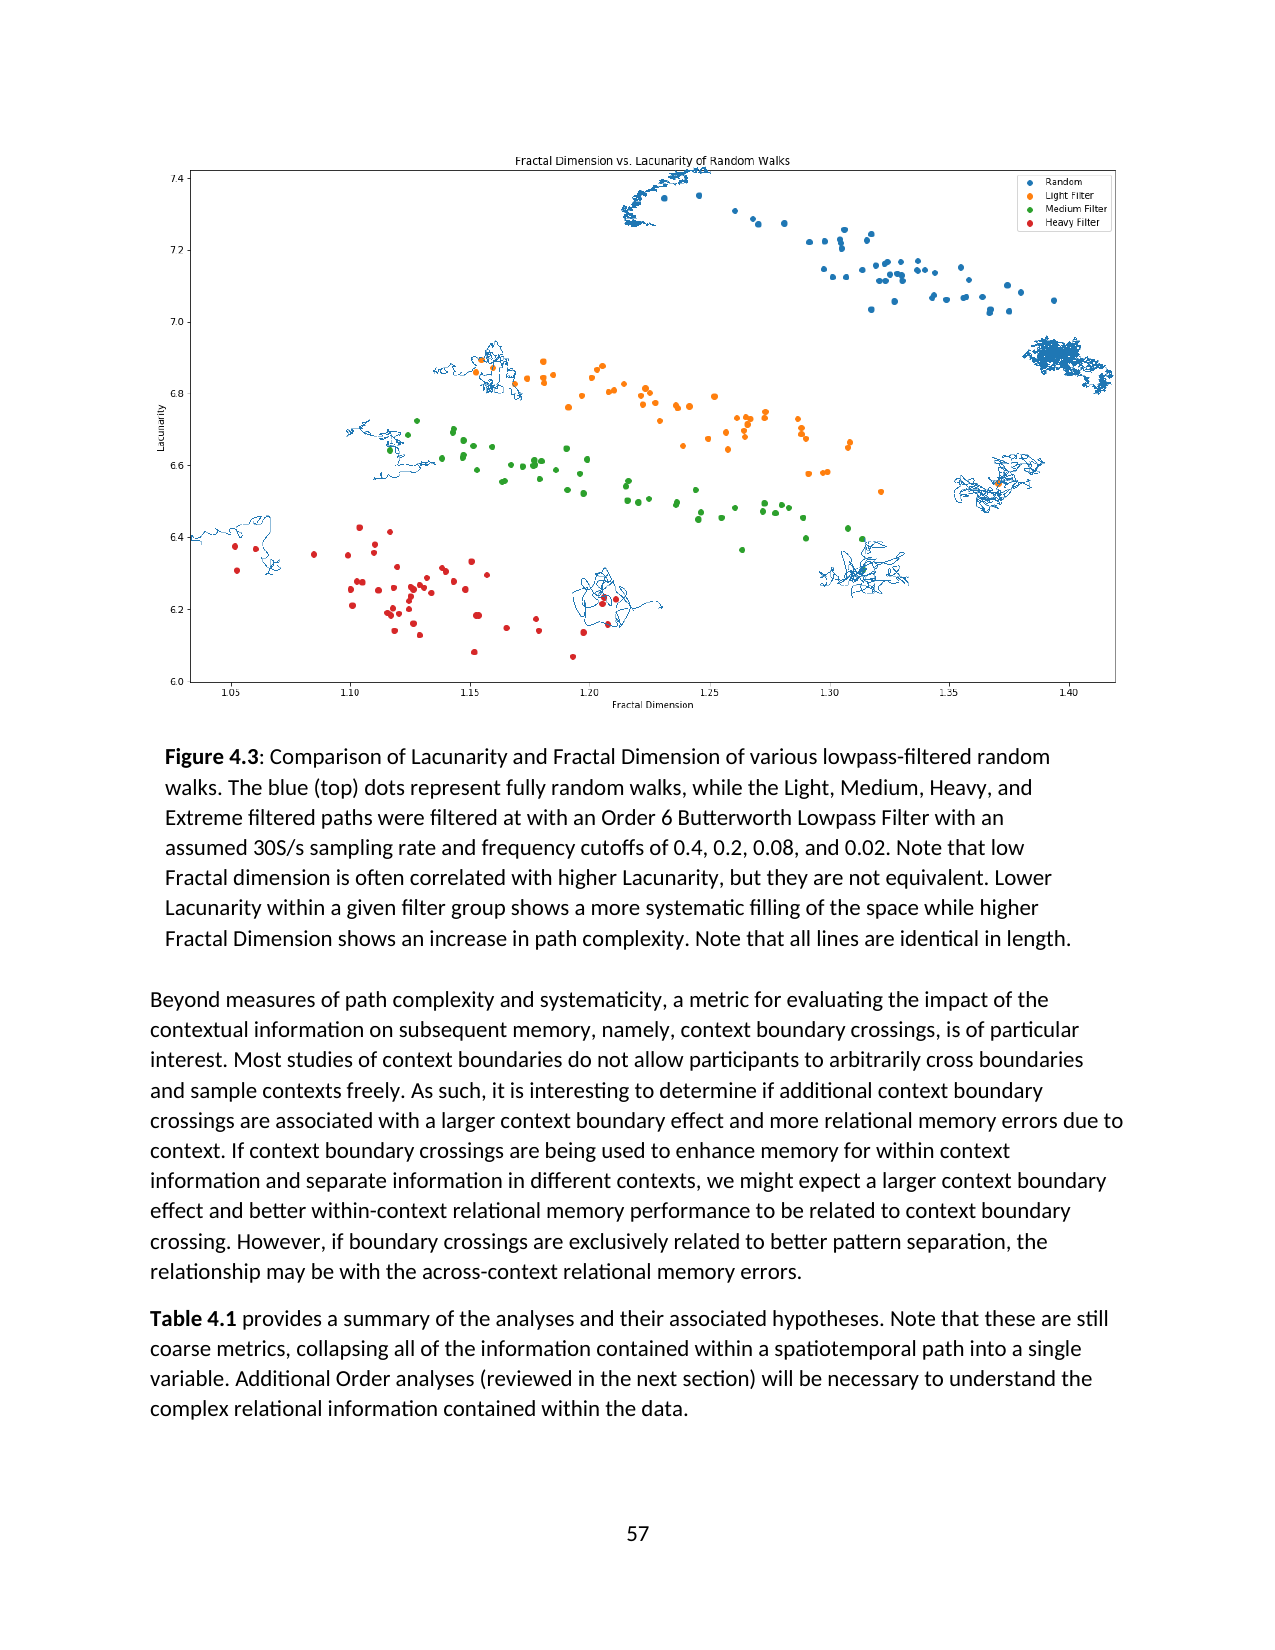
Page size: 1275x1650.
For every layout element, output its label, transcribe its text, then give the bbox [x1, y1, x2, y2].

text Beyond measures of path complexity and systematicity, a metric for evaluating the impact of the contextual information on subsequent memory, namely, context boundary crossings, is of particular interest. Most studies of context boundaries do not allow participants to arbitrarily cross boundaries and sample contexts freely. As such, it is interesting to determine if additional context boundary crossings are associated with a larger context boundary effect and more relational memory errors due to context. If context boundary crossings are being used to enhance memory for within context information and separate information in different contexts, we might expect a larger context boundary effect and better within-context relational memory performance to be related to context boundary crossing. However, if boundary crossings are exclusively related to better pattern separation, the relationship may be with the across-context relational memory errors. [150, 985, 1125, 1285]
picture [150, 150, 1124, 716]
text Table 4.1 provides a summary of the analyses and their associated hypotheses. Note that these are still coarse metrics, collapsing all of the information contained within a spatiotemporal path into a single variable. Additional Order analyses (reviewed in the next section) will be necessary to understand the complex relational information contained within the data. [150, 1304, 1125, 1422]
